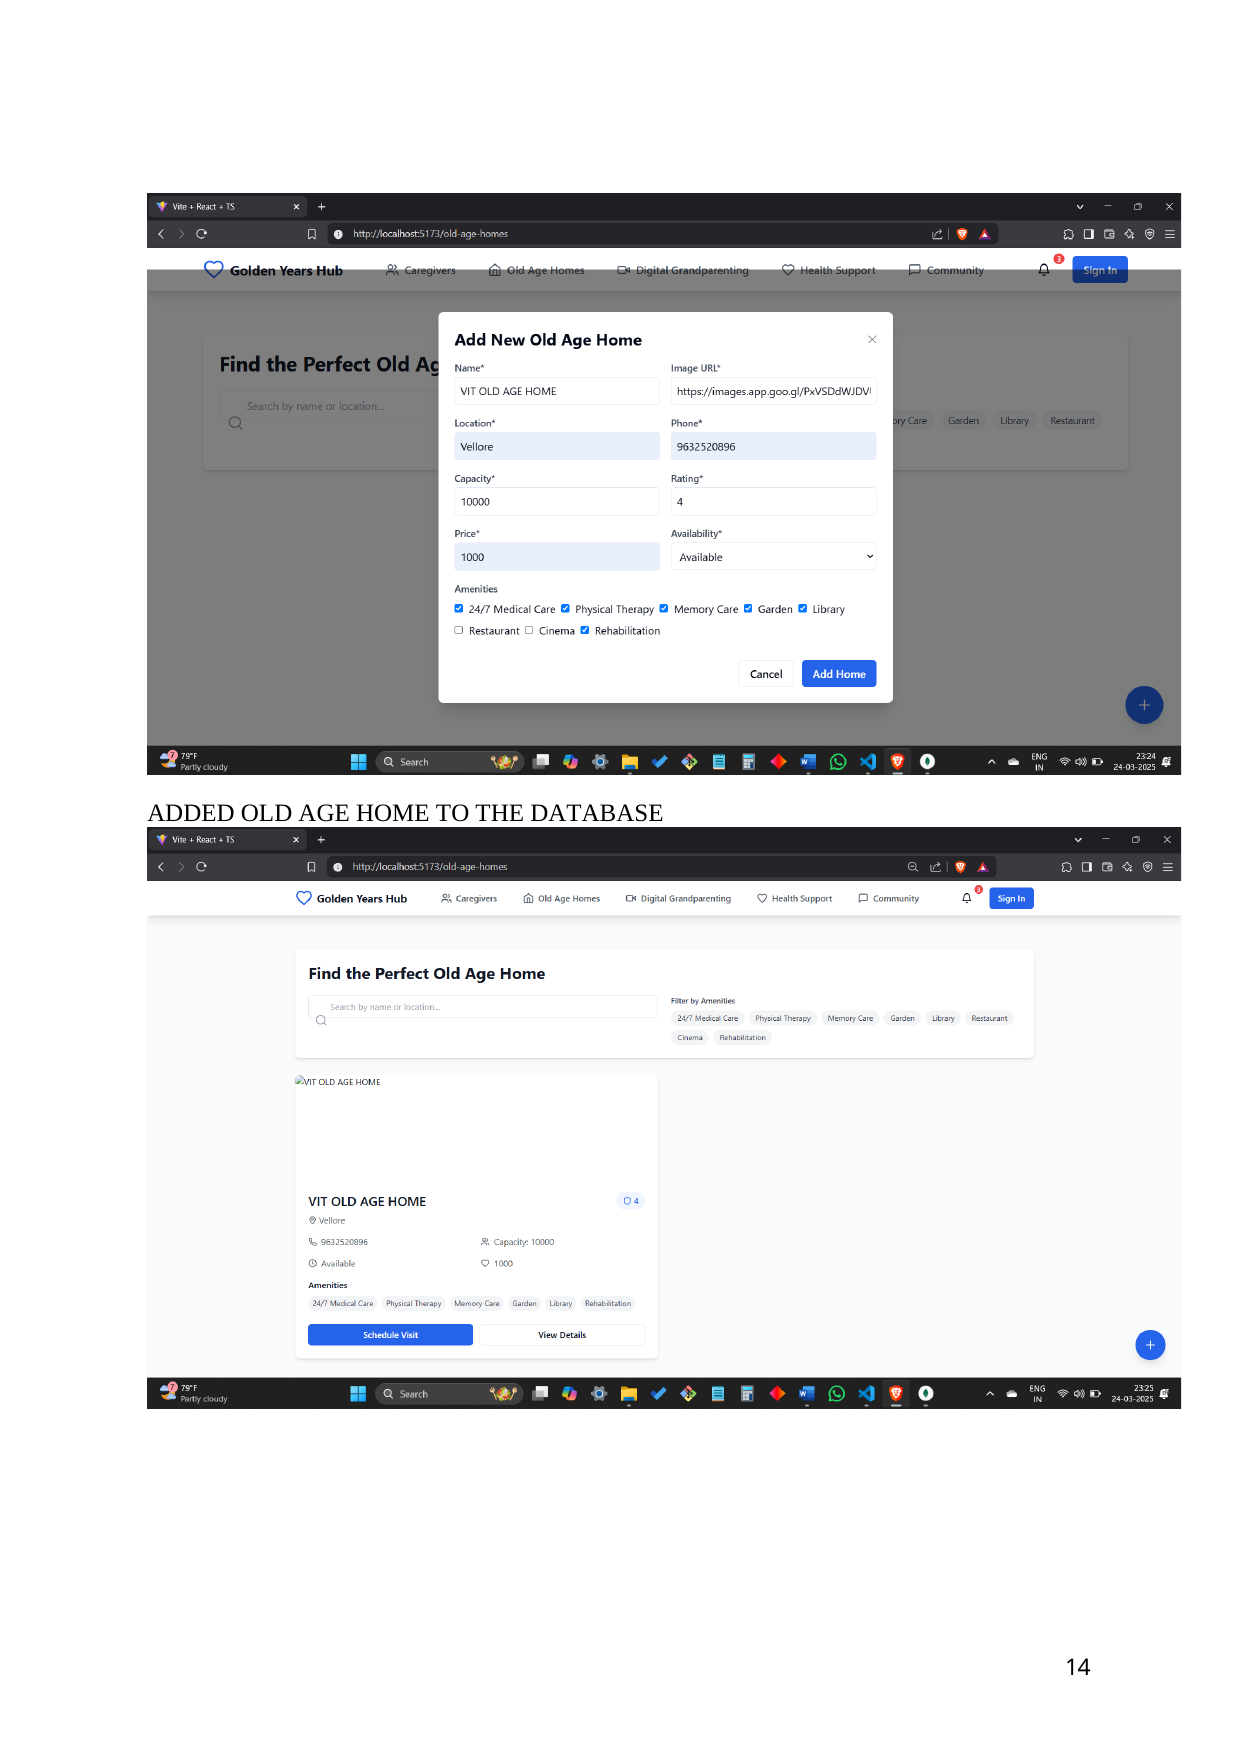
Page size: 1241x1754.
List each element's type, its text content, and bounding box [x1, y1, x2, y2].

text ADDED OLD AGE HOME TO THE DATABASE [147, 798, 1166, 827]
picture [147, 827, 1182, 1409]
picture [147, 193, 1182, 775]
